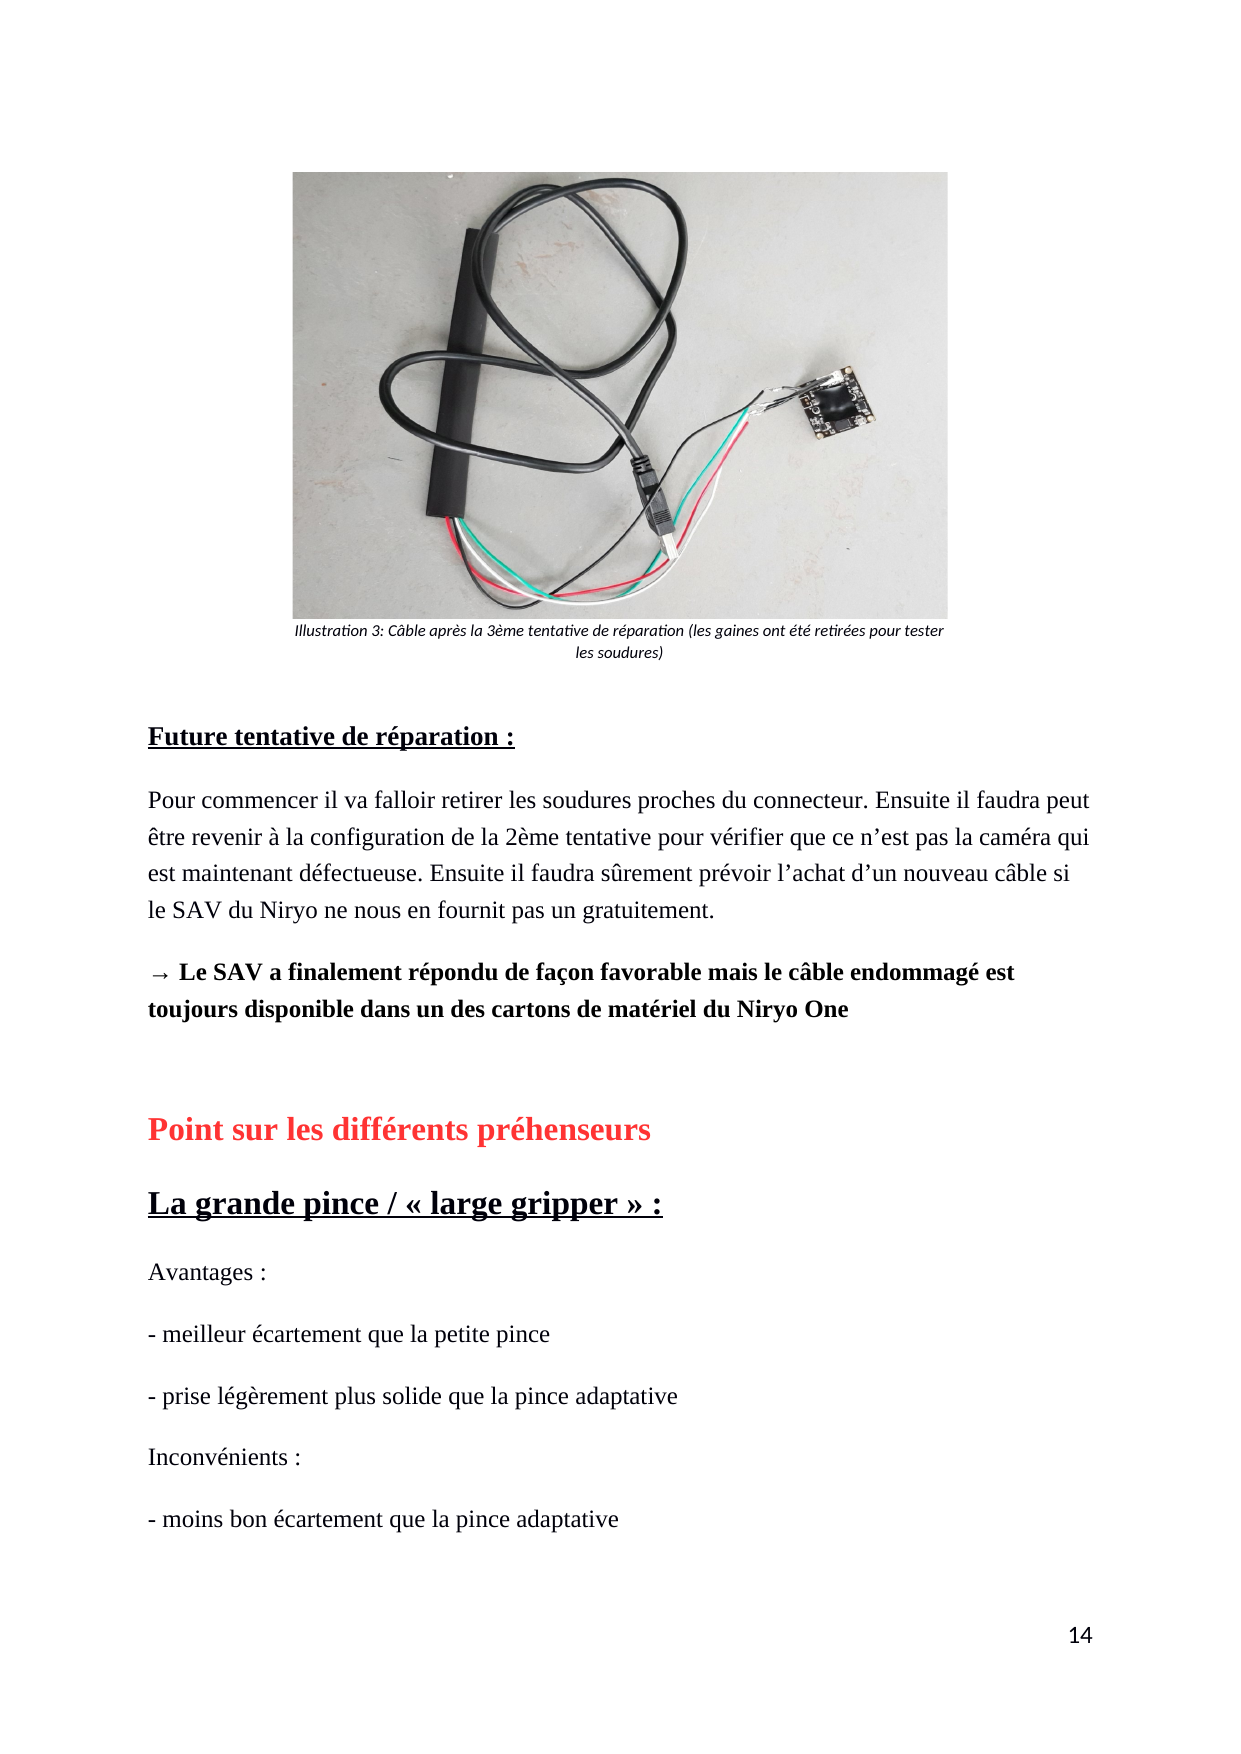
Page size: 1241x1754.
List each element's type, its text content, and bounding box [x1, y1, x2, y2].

text Pour commencer il va falloir retirer les soudures proches du connecteur. Ensuite il faudra peut être revenir à la configuration de la 2ème tentative pour vérifier que ce n’est pas la caméra qui est maintenant défectueuse. Ensuite il faudra sûrement prévoir l’achat d’un nouveau câble si le SAV du Niryo ne nous en fournit pas un gratuitement. [148, 785, 1092, 924]
text - prise légèrement plus solide que la pince adaptative [148, 1381, 1092, 1409]
text Inconvénients : [148, 1442, 1092, 1471]
text - meilleur écartement que la petite pince [148, 1319, 1092, 1348]
text Avantages : [148, 1257, 1092, 1286]
text - moins bon écartement que la pince adaptative [148, 1504, 1092, 1533]
text Point sur les différents préhenseurs [148, 1109, 1092, 1147]
picture [292, 172, 948, 619]
text Future tentative de réparation : [148, 720, 1092, 751]
text La grande pince / « large gripper » : [148, 1183, 1092, 1221]
text → Le SAV a finalement répondu de façon favorable mais le câble endommagé est toujours disponible dans un des cartons de matériel du Niryo One [148, 957, 1092, 1023]
